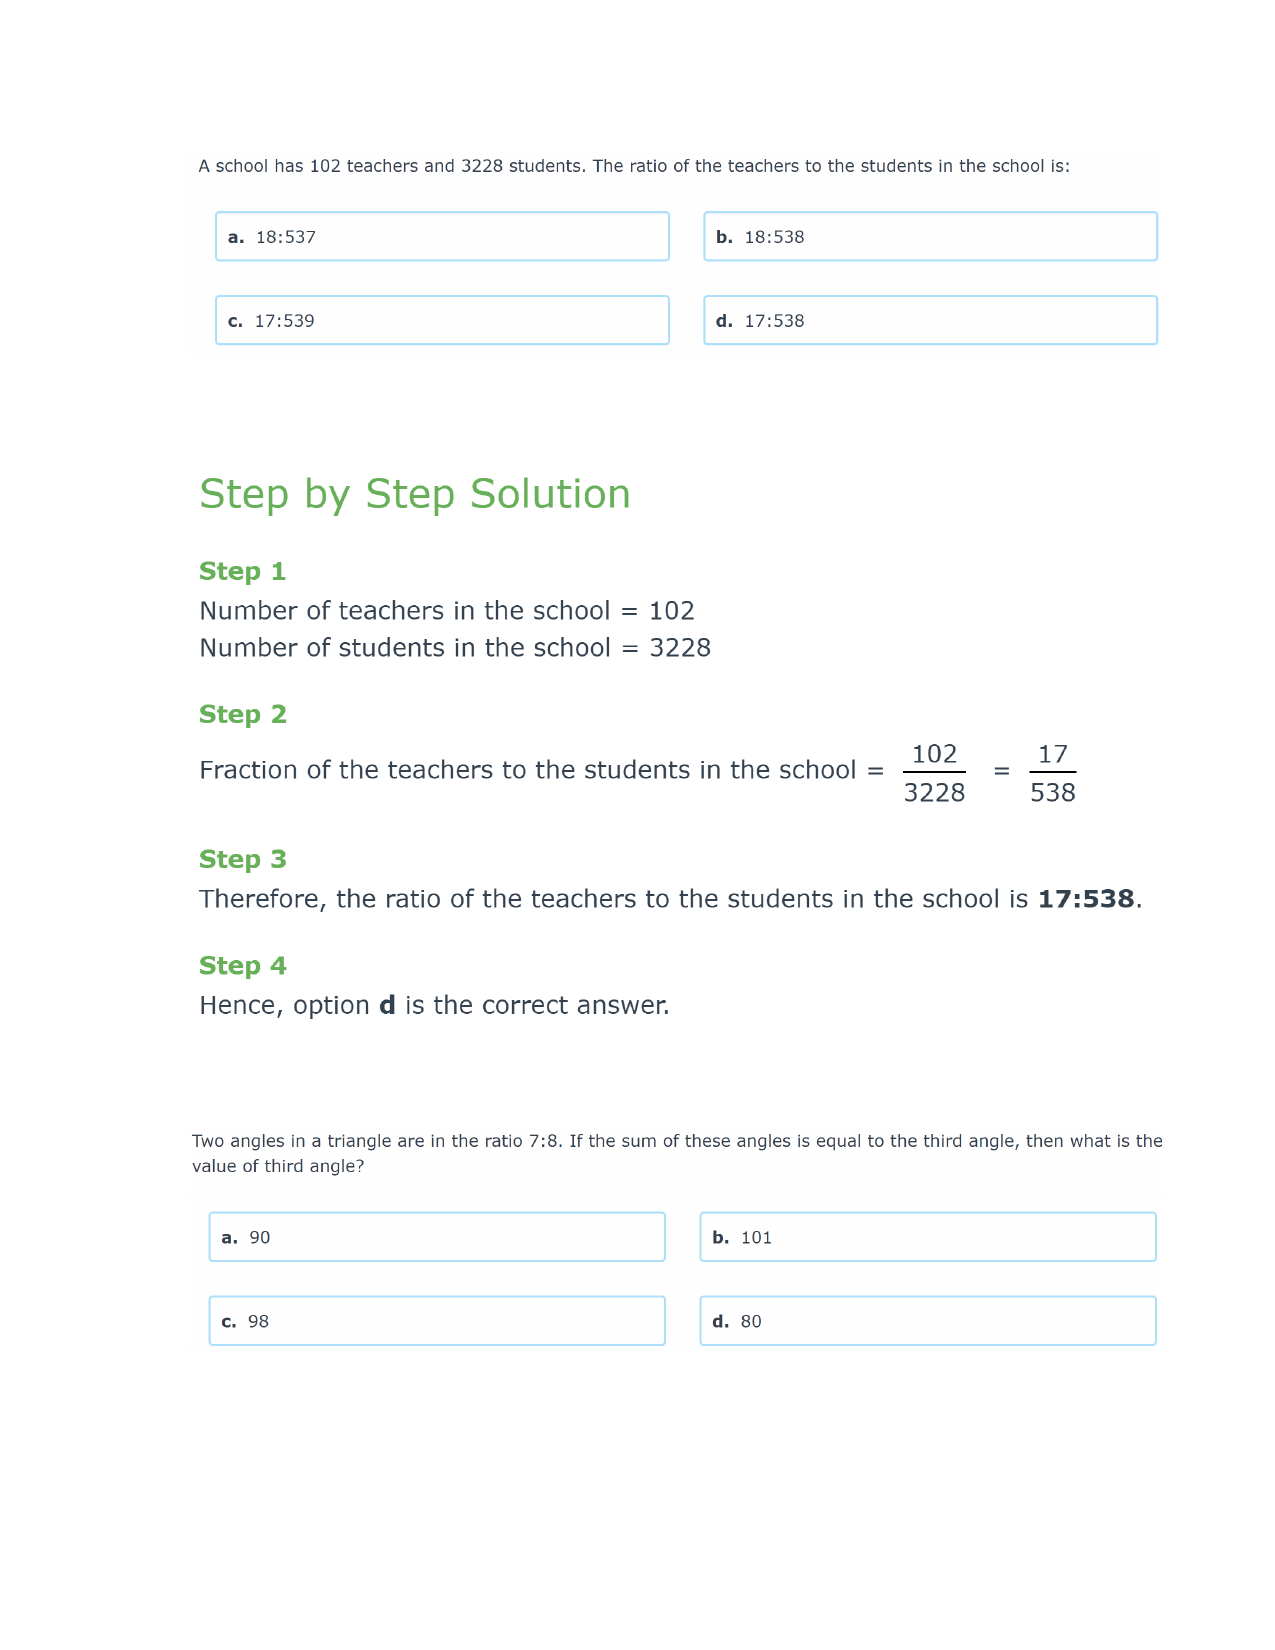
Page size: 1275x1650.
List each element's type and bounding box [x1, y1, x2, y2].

picture [187, 458, 1163, 1024]
picture [187, 1125, 1163, 1352]
picture [187, 150, 1163, 358]
